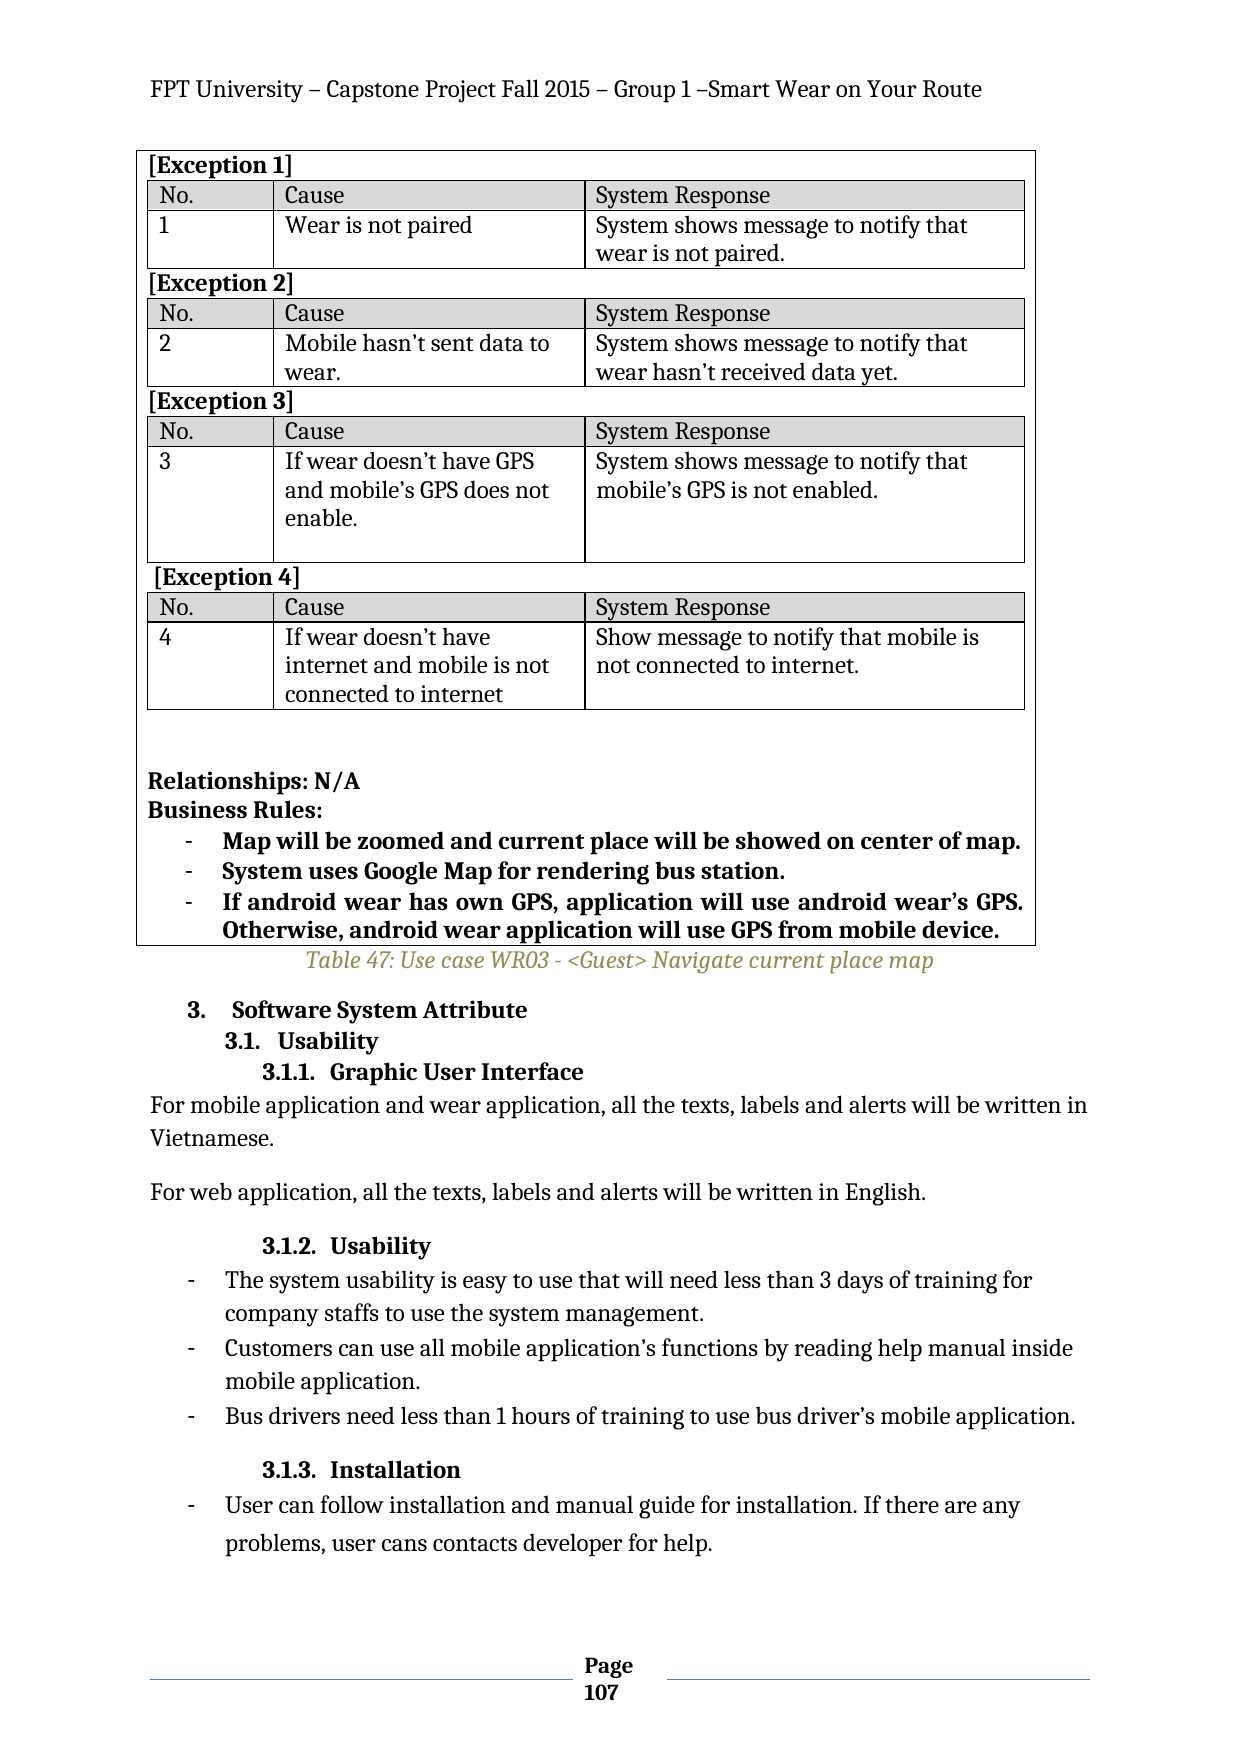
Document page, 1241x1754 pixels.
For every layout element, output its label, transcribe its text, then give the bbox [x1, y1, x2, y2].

subtitle Software System Attribute [187, 996, 1090, 1024]
subtitle Graphic User Interface [262, 1058, 1090, 1087]
subtitle Usability [225, 1027, 1090, 1056]
text For web application, all the texts, labels and alerts will be written in English. [150, 1178, 1090, 1206]
list Bus drivers need less than 1 hours of training to use bus driver’s mobile application. [187, 1400, 1090, 1431]
subtitle Installation [262, 1456, 1090, 1485]
list The system usability is easy to use that will need less than 3 days of training for company staffs to use the system management. [187, 1264, 1090, 1328]
subtitle Usability [262, 1232, 1090, 1260]
list User can follow installation and manual guide for installation. If there are any problems, user cans contacts developer for help. [187, 1489, 1090, 1559]
text For mobile application and wear application, all the texts, labels and alerts will be written in Vietnamese. [150, 1091, 1090, 1153]
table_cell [137, 151, 1035, 945]
list Customers can use all mobile application’s functions by reading help manual inside mobile application. [187, 1332, 1090, 1396]
